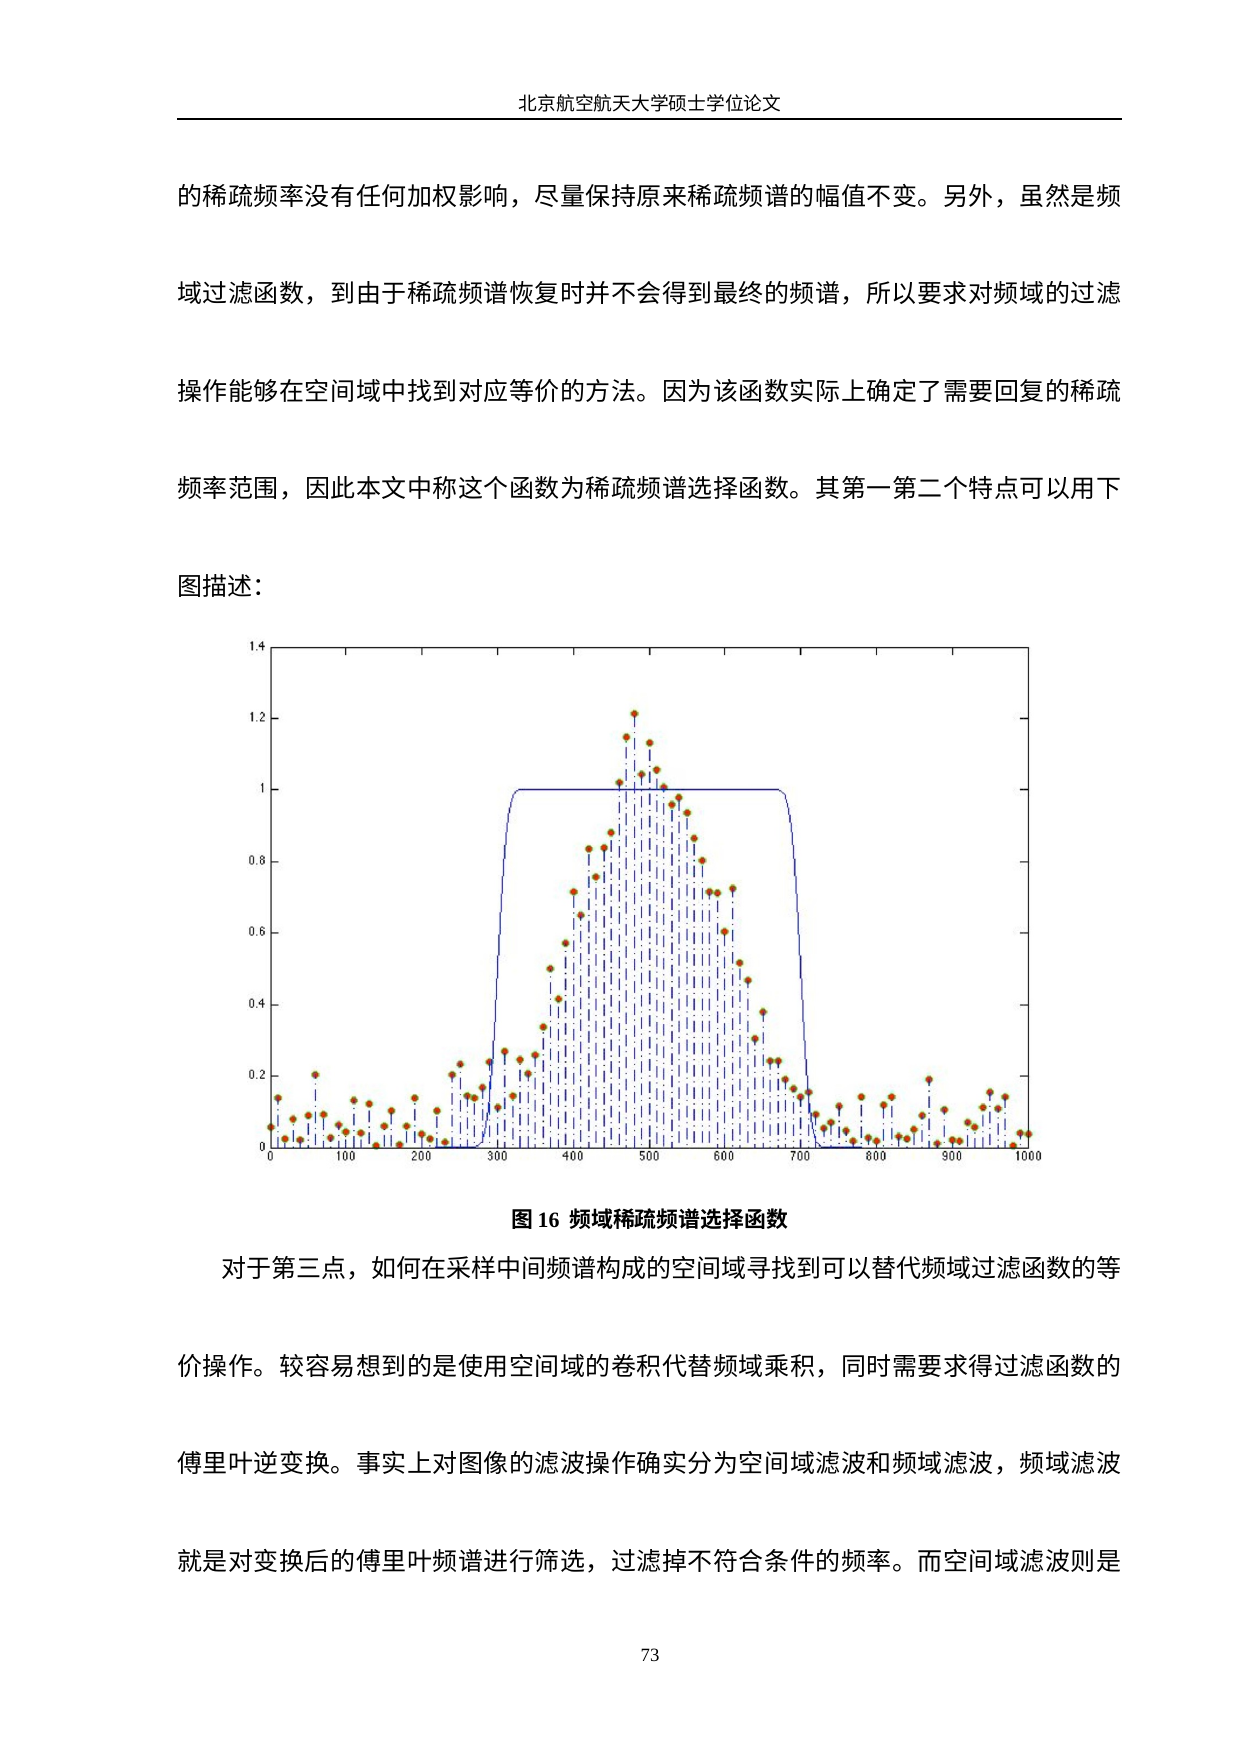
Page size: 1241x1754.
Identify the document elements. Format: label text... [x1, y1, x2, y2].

text 图16 频域稀疏频谱选择函数 [177, 1202, 1122, 1234]
picture [247, 635, 1052, 1169]
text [177, 1234, 1122, 1592]
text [177, 162, 1122, 617]
